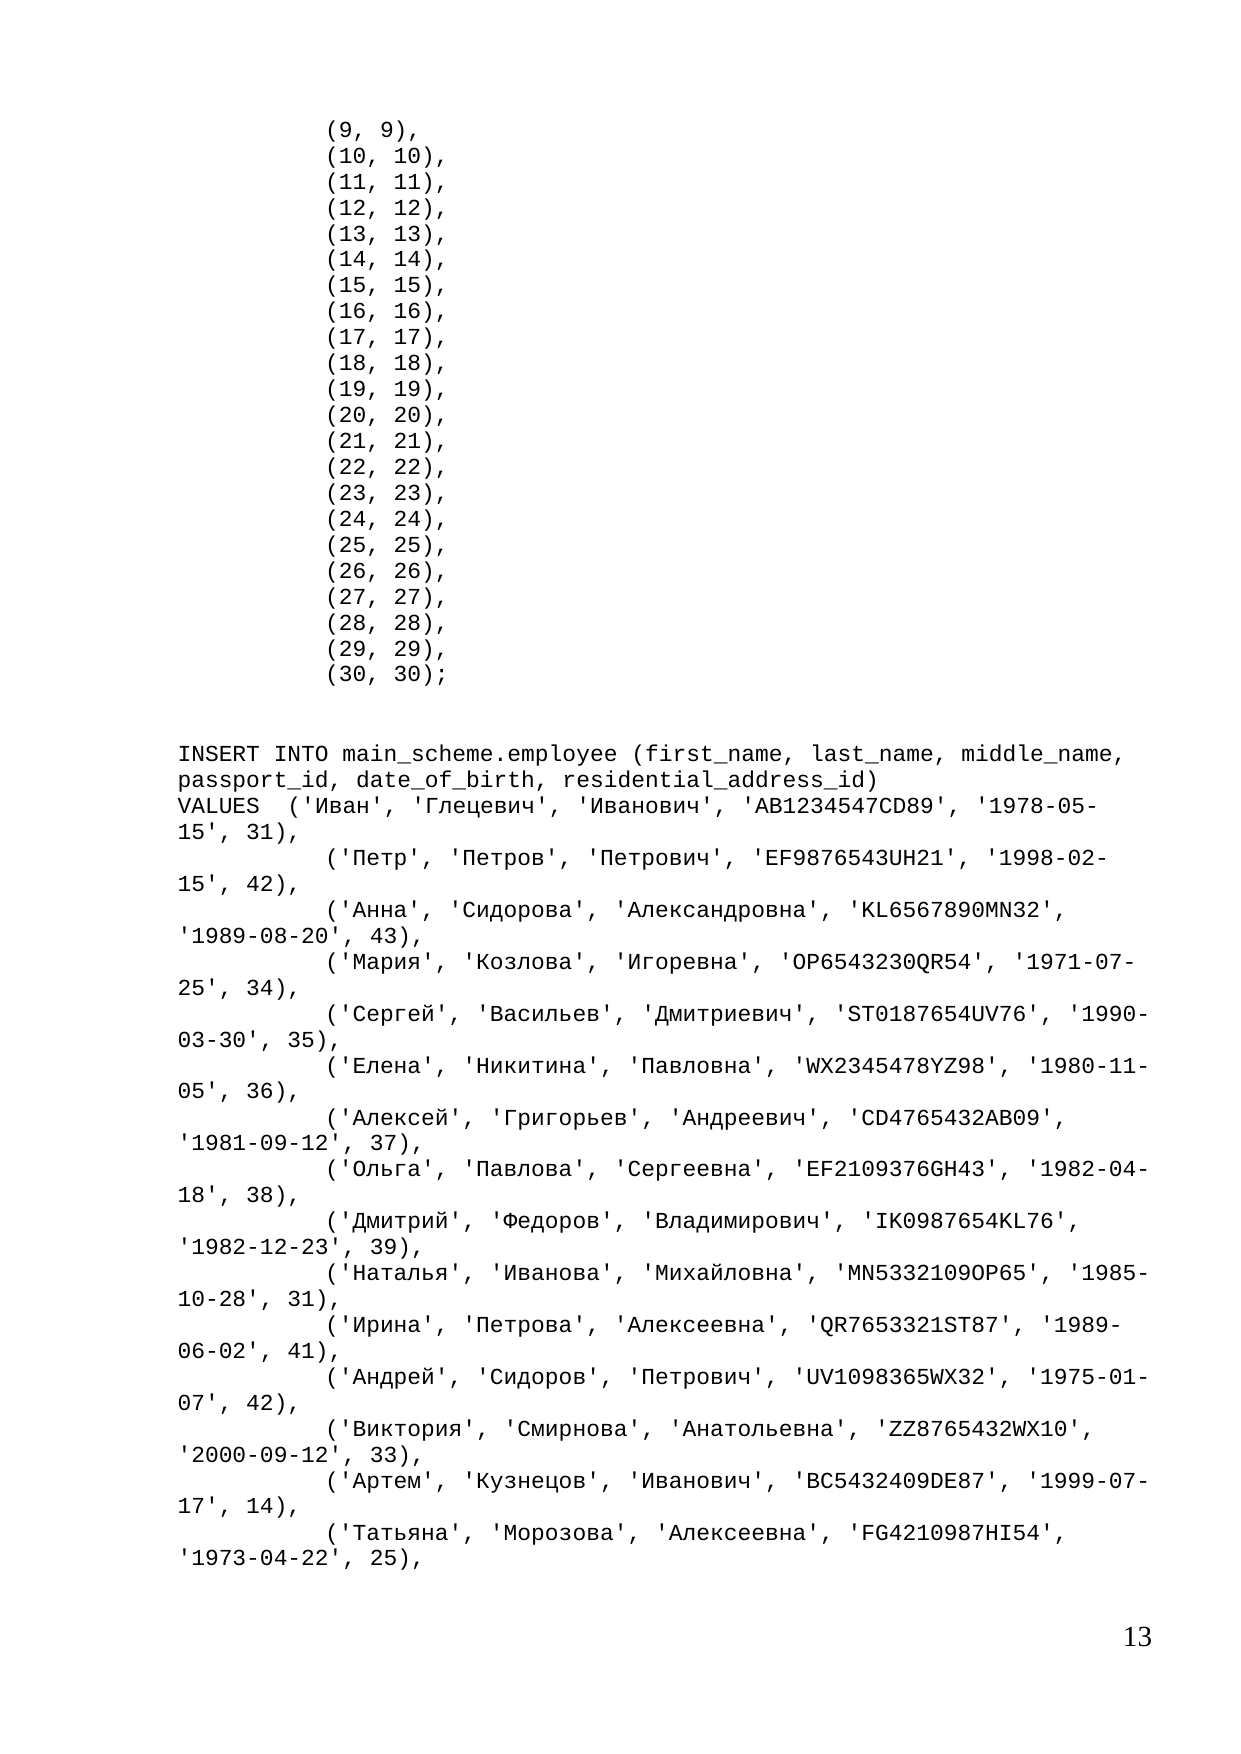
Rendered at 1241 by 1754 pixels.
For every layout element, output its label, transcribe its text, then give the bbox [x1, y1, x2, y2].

text ('Татьяна', 'Морозова', 'Алексеевна', 'FG4210987HI54', '1973-04-22', 25), [177, 1521, 1152, 1573]
text (13, 13), [177, 222, 1152, 248]
text ('Андрей', 'Сидоров', 'Петрович', 'UV1098365WX32', '1975-01-07', 42), [177, 1365, 1152, 1417]
text (21, 21), [177, 429, 1152, 455]
text (17, 17), [177, 326, 1152, 352]
text ('Ольга', 'Павлова', 'Сергеевна', 'EF2109376GH43', '1982-04-18', 38), [177, 1158, 1152, 1209]
text ('Наталья', 'Иванова', 'Михайловна', 'MN5332109OP65', '1985-10-28', 31), [177, 1261, 1152, 1313]
text ('Дмитрий', 'Федоров', 'Владимирович', 'IK0987654KL76', '1982-12-23', 39), [177, 1209, 1152, 1261]
text ('Виктория', 'Смирнова', 'Анатольевна', 'ZZ8765432WX10', '2000-09-12', 33), [177, 1417, 1152, 1469]
text ('Сергей', 'Васильев', 'Дмитриевич', 'ST0187654UV76', '1990-03-30', 35), [177, 1002, 1152, 1054]
text ('Петр', 'Петров', 'Петрович', 'EF9876543UH21', '1998-02-15', 42), [177, 846, 1152, 898]
text ('Артем', 'Кузнецов', 'Иванович', 'BC5432409DE87', '1999-07-17', 14), [177, 1469, 1152, 1521]
text (10, 10), [177, 144, 1152, 170]
text INSERT INTO main_scheme.employee (first_name, last_name, middle_name, passport_id, date_of_birth, residential_address_id) [177, 743, 1152, 794]
text (30, 30); [177, 663, 1152, 689]
text (20, 20), [177, 403, 1152, 429]
text ('Анна', 'Сидорова', 'Александровна', 'KL6567890MN32', '1989-08-20', 43), [177, 898, 1152, 950]
text (28, 28), [177, 611, 1152, 637]
text (24, 24), [177, 507, 1152, 533]
text (15, 15), [177, 274, 1152, 300]
text (11, 11), [177, 170, 1152, 196]
text (16, 16), [177, 300, 1152, 326]
text (23, 23), [177, 481, 1152, 507]
text (12, 12), [177, 196, 1152, 222]
text ('Алексей', 'Григорьев', 'Андреевич', 'CD4765432AB09', '1981-09-12', 37), [177, 1106, 1152, 1158]
text (26, 26), [177, 559, 1152, 585]
text (18, 18), [177, 352, 1152, 377]
text ('Мария', 'Козлова', 'Игоревна', 'OP6543230QR54', '1971-07-25', 34), [177, 950, 1152, 1002]
text (29, 29), [177, 637, 1152, 663]
text (27, 27), [177, 585, 1152, 611]
text ('Елена', 'Никитина', 'Павловна', 'WX2345478YZ98', '1980-11-05', 36), [177, 1054, 1152, 1106]
text (19, 19), [177, 377, 1152, 403]
text (14, 14), [177, 248, 1152, 274]
text ('Ирина', 'Петрова', 'Алексеевна', 'QR7653321ST87', '1989-06-02', 41), [177, 1313, 1152, 1365]
text (9, 9), [177, 118, 1152, 144]
text VALUES ('Иван', 'Глецевич', 'Иванович', 'AB1234547CD89', '1978-05-15', 31), [177, 794, 1152, 846]
text (25, 25), [177, 533, 1152, 559]
text (22, 22), [177, 455, 1152, 481]
